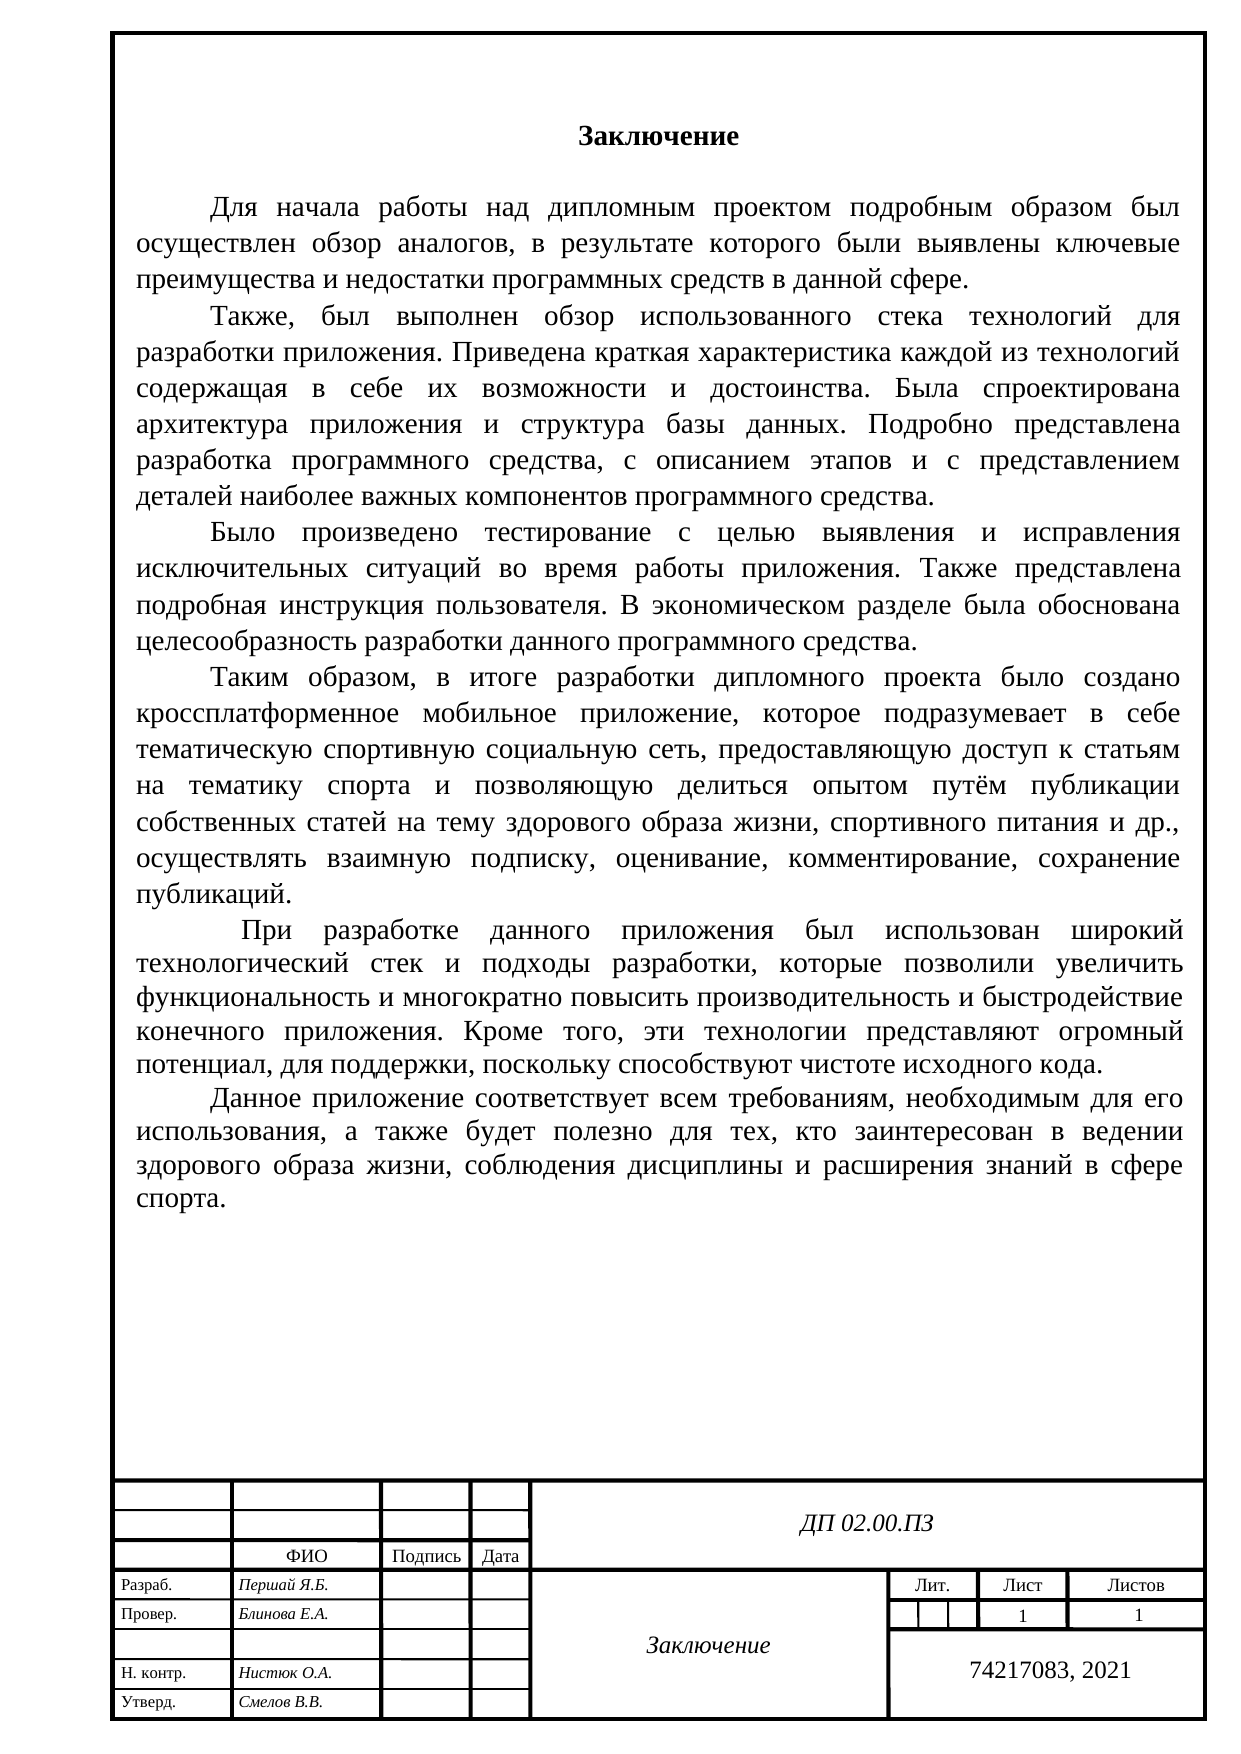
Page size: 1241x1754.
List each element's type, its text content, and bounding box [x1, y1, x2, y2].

text Данное приложение соответствует всем требованиям, необходимым для его использования, а также будет полезно для тех, кто заинтересован в ведении здорового образа жизни, соблюдения дисциплины и расширения знаний в сфере спорта. [136, 1080, 1184, 1214]
text Для начала работы над дипломным проектом подробным образом был осуществлен обзор аналогов, в результате которого были выявлены ключевые преимущества и недостатки программных средств в данной сфере. [136, 189, 1181, 295]
text Таким образом, в итоге разработки дипломного проекта было создано кроссплатформенное мобильное приложение, которое подразумевает в себе тематическую спортивную социальную сеть, предоставляющую доступ к статьям на тематику спорта и позволяющую делиться опытом путём публикации собственных статей на тему здорового образа жизни, спортивного питания и др., осуществлять взаимную подписку, оценивание, комментирование, сохранение публикаций. [136, 659, 1181, 909]
text Заключение [136, 118, 1181, 152]
text Также, был выполнен обзор использованного стека технологий для разработки приложения. Приведена краткая характеристика каждой из технологий содержащая в себе их возможности и достоинства. Была спроектирована архитектура приложения и структура базы данных. Подробно представлена разработка программного средства, с описанием этапов и с представлением деталей наиболее важных компонентов программного средства. [136, 298, 1181, 512]
text Было произведено тестирование с целью выявления и исправления исключительных ситуаций во время работы приложения. Также представлена подробная инструкция пользователя. В экономическом разделе была обоснована целесообразность разработки данного программного средства. [136, 514, 1181, 656]
text При разработке данного приложения был использован широкий технологический стек и подходы разработки, которые позволили увеличить функциональность и многократно повысить производительность и быстродействие конечного приложения. Кроме того, эти технологии представляют огромный потенциал, для поддержки, поскольку способствуют чистоте исходного кода. [136, 912, 1184, 1080]
